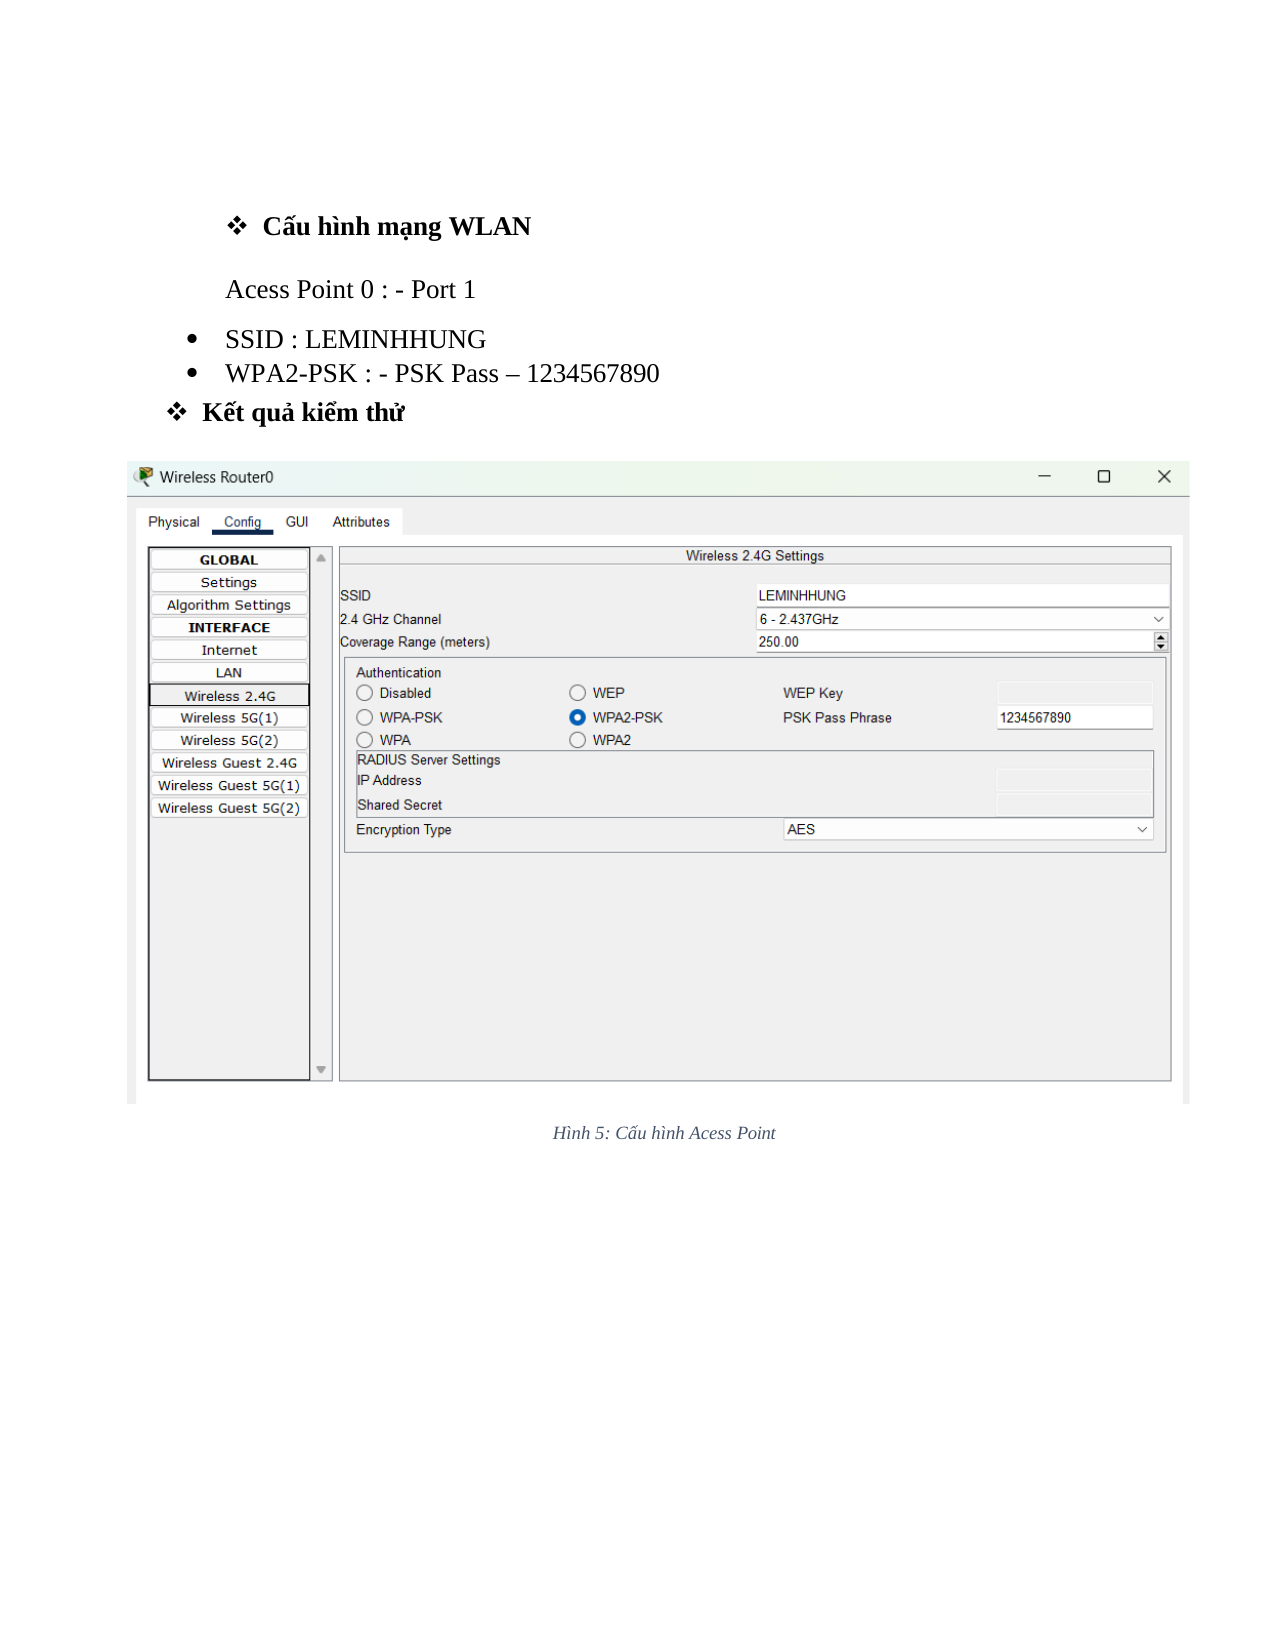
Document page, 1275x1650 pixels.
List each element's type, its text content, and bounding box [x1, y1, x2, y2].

text Acess Point 0 : - Port 1 [225, 273, 1189, 304]
list WPA2-PSK : - PSK Pass – 1234567890 [187, 357, 1189, 388]
text Hình 5: Cấu hình Acess Point [149, 1122, 1127, 1144]
list SSID : LEMINHHUNG [187, 323, 1189, 354]
subtitle Kết quả kiểm thử [164, 397, 1189, 428]
subtitle Cấu hình mạng WLAN [225, 210, 1189, 241]
picture [127, 461, 1190, 1104]
